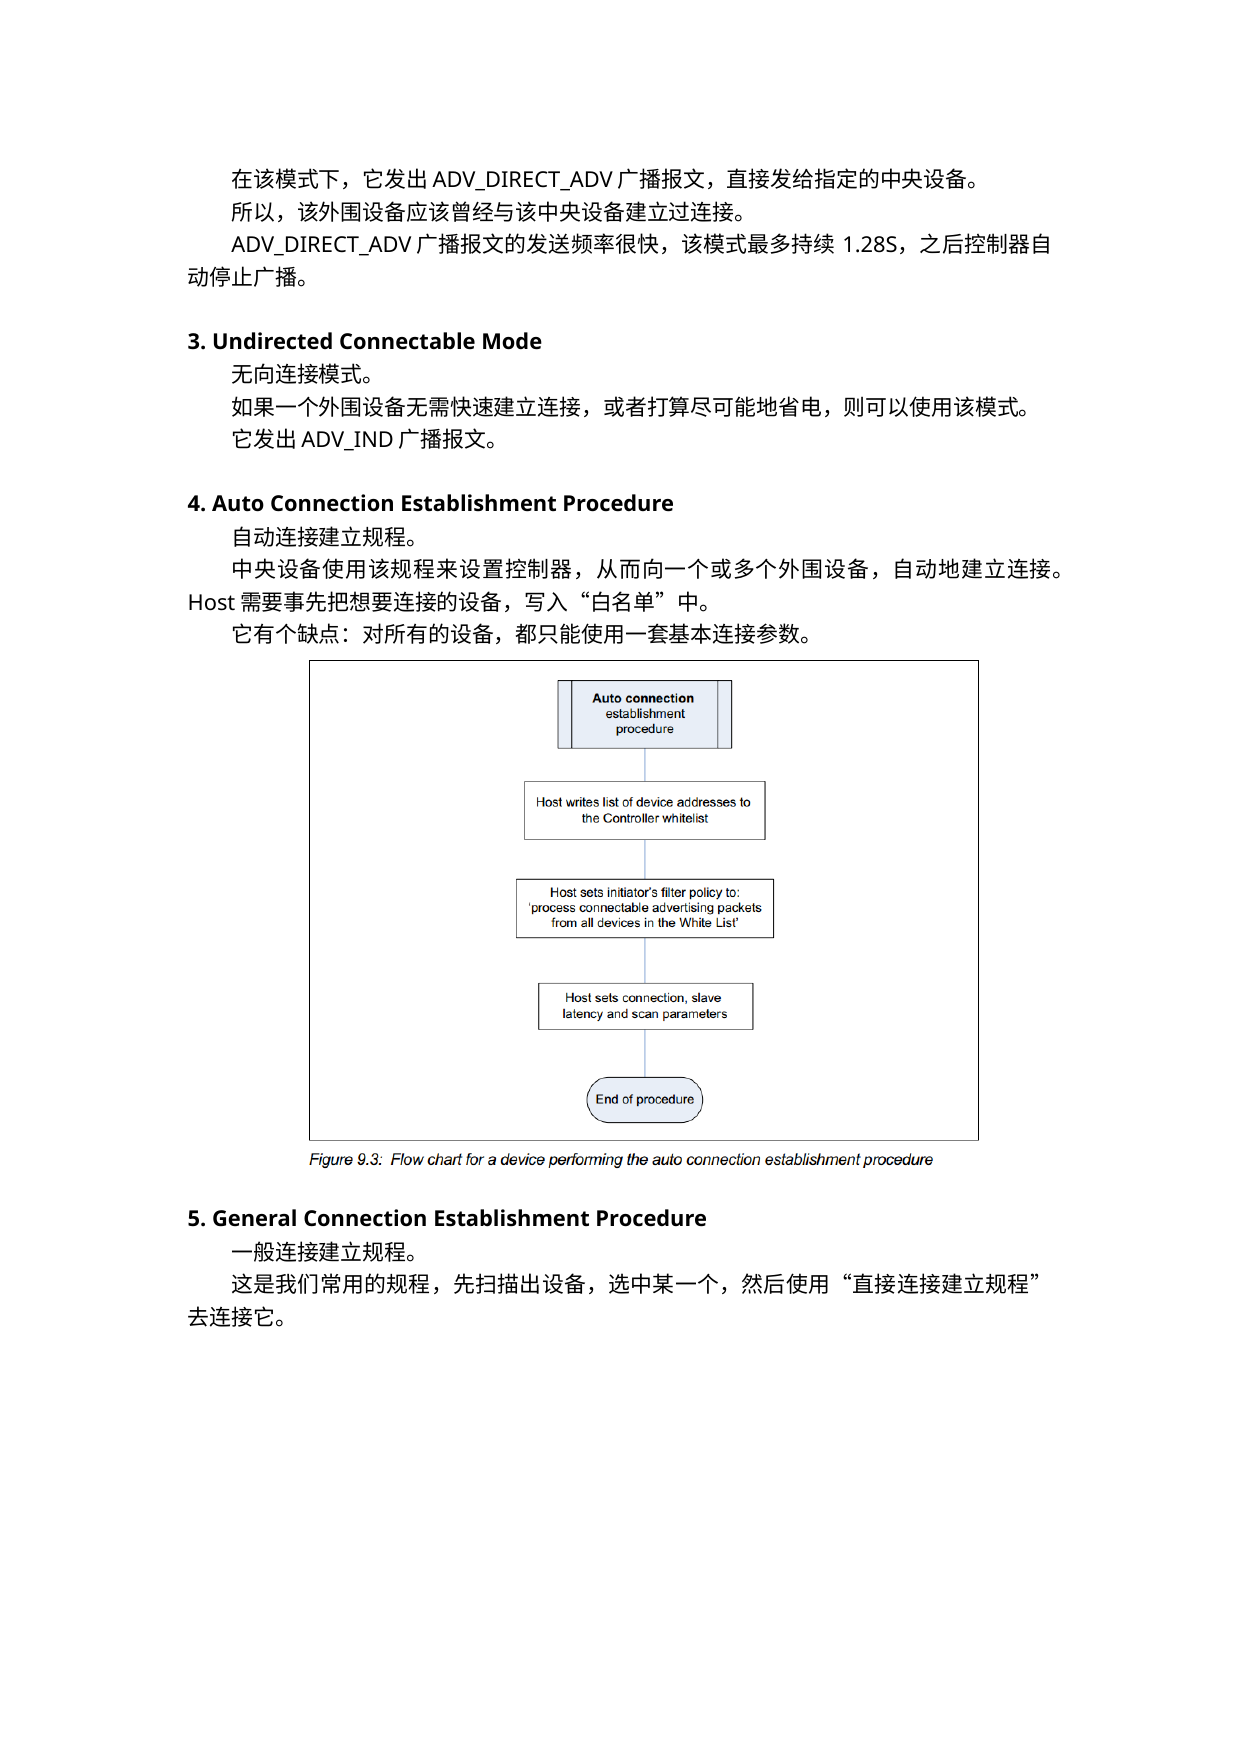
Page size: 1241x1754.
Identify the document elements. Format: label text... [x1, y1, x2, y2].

text 在该模式下，它发出ADV_DIRECT_ADV广播报文，直接发给指定的中央设备。 [187, 162, 1053, 194]
text 3. Undirected Connectable Mode [187, 324, 1053, 357]
text 它有个缺点：对所有的设备，都只能使用一套基本连接参数。 [187, 617, 1053, 649]
text 5. General Connection Establishment Procedure [187, 1202, 1053, 1234]
text 无向连接模式。 [187, 357, 1053, 389]
picture [295, 649, 989, 1174]
text 自动连接建立规程。 [187, 519, 1053, 552]
text 一般连接建立规程。 [187, 1234, 1053, 1267]
text 如果一个外围设备无需快速建立连接，或者打算尽可能地省电，则可以使用该模式。 [187, 389, 1053, 422]
text ADV_DIRECT_ADV广播报文的发送频率很快，该模式最多持续1.28S，之后控制器自动停止广播。 [187, 227, 1053, 292]
text 这是我们常用的规程，先扫描出设备，选中某一个，然后使用“直接连接建立规程”去连接它。 [187, 1267, 1053, 1332]
text 4. Auto Connection Establishment Procedure [187, 487, 1053, 519]
text 中央设备使用该规程来设置控制器，从而向一个或多个外围设备，自动地建立连接。Host需要事先把想要连接的设备，写入“白名单”中。 [187, 552, 1053, 617]
text 所以，该外围设备应该曾经与该中央设备建立过连接。 [187, 194, 1053, 227]
text 它发出ADV_IND广播报文。 [187, 422, 1053, 454]
